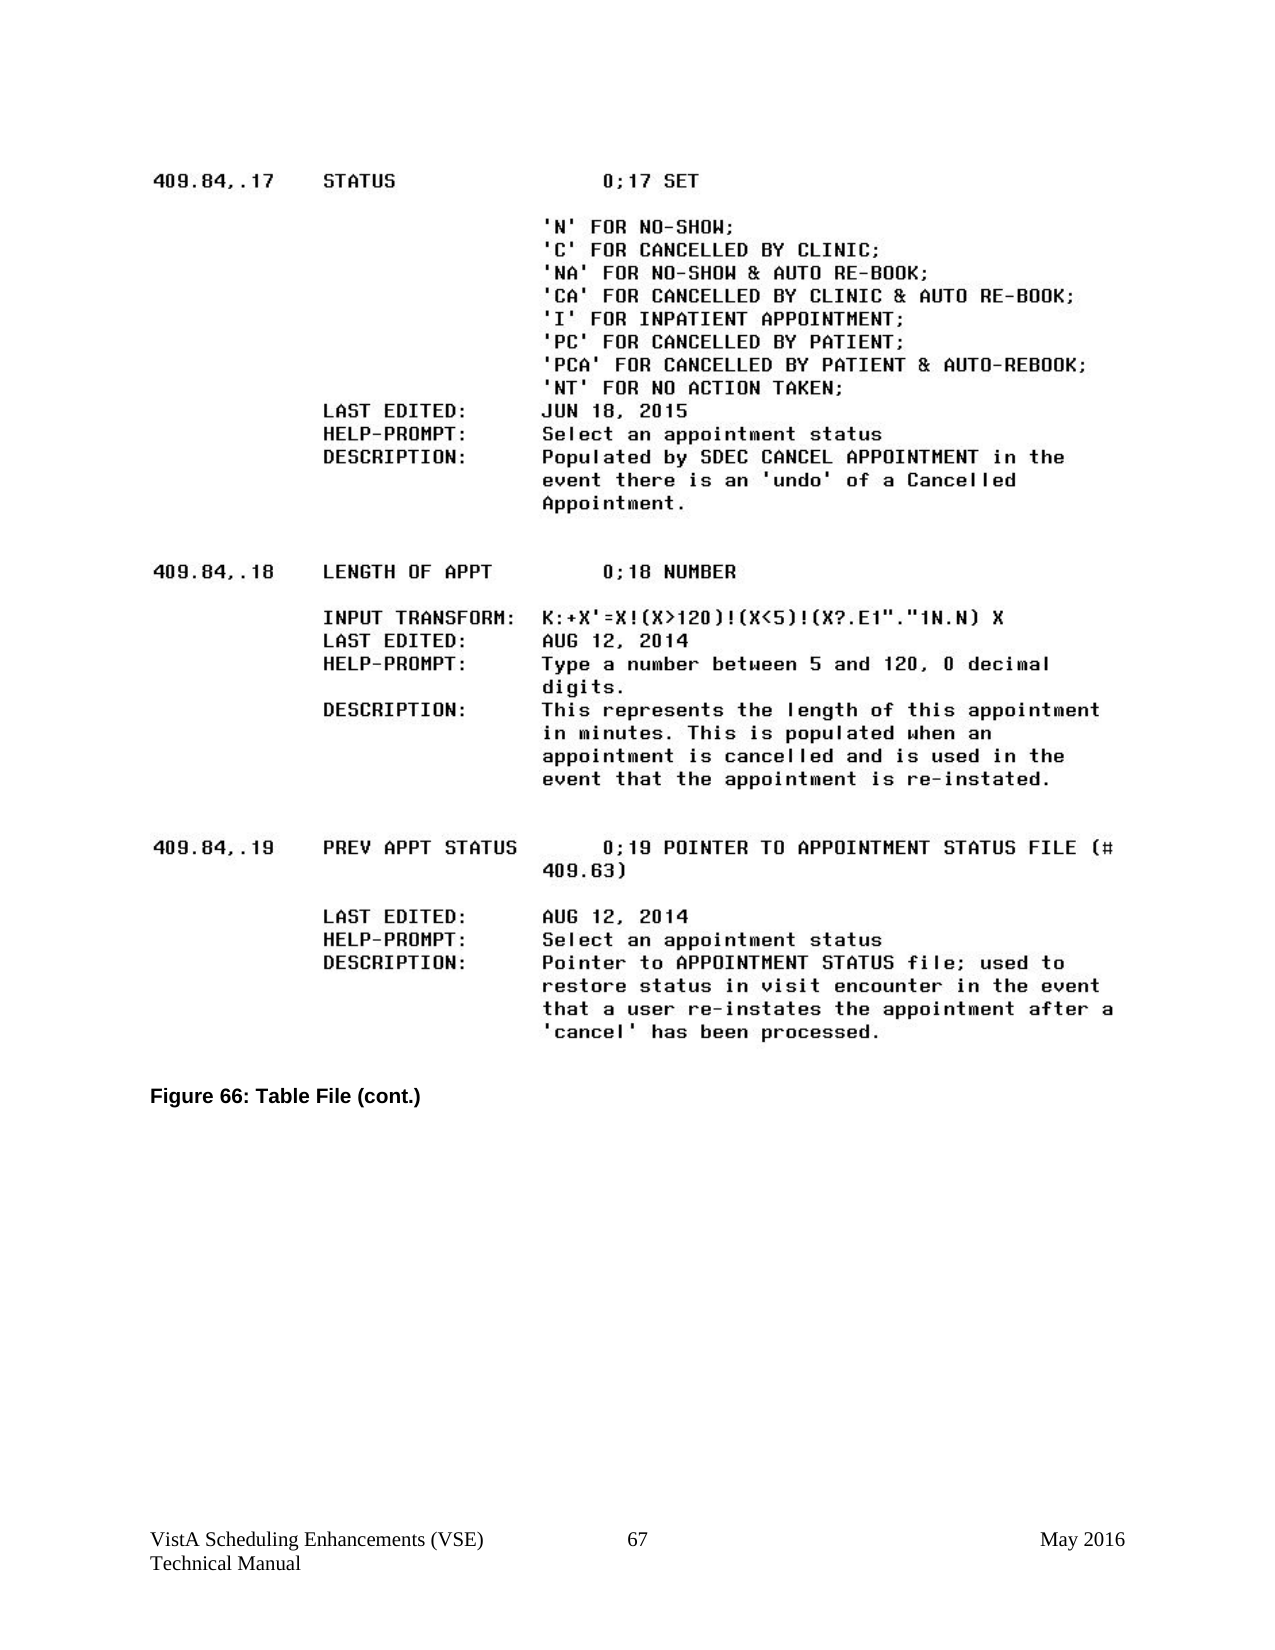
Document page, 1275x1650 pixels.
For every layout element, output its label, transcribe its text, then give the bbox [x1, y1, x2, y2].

picture [150, 162, 1125, 1072]
